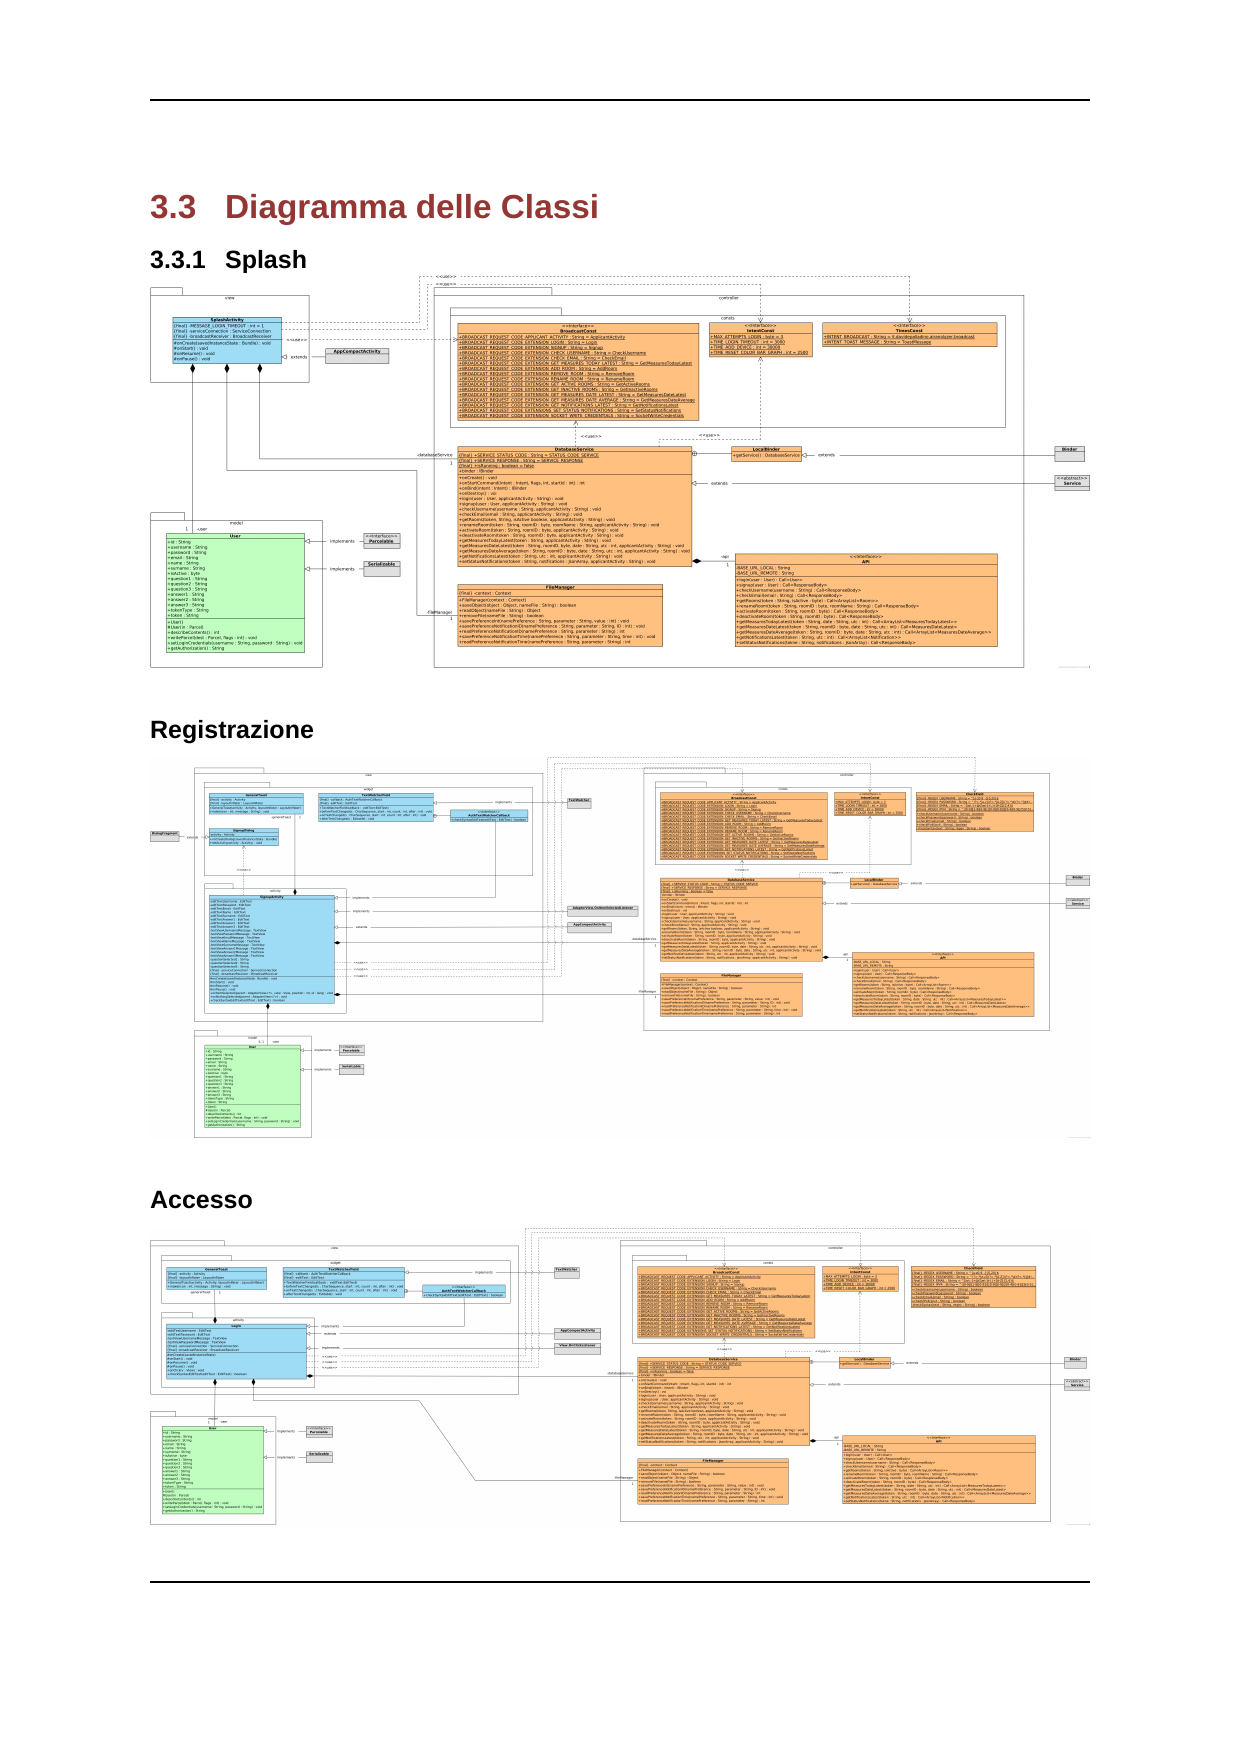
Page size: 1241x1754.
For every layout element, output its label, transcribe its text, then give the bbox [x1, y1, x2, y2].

picture [150, 1228, 1091, 1526]
subtitle Splash [150, 245, 1090, 273]
picture [150, 757, 1091, 1139]
subtitle Registrazione [150, 715, 1090, 743]
picture [150, 273, 1091, 669]
list Diagramma delle Classi [150, 187, 1090, 226]
subtitle Accesso [150, 1185, 1090, 1214]
